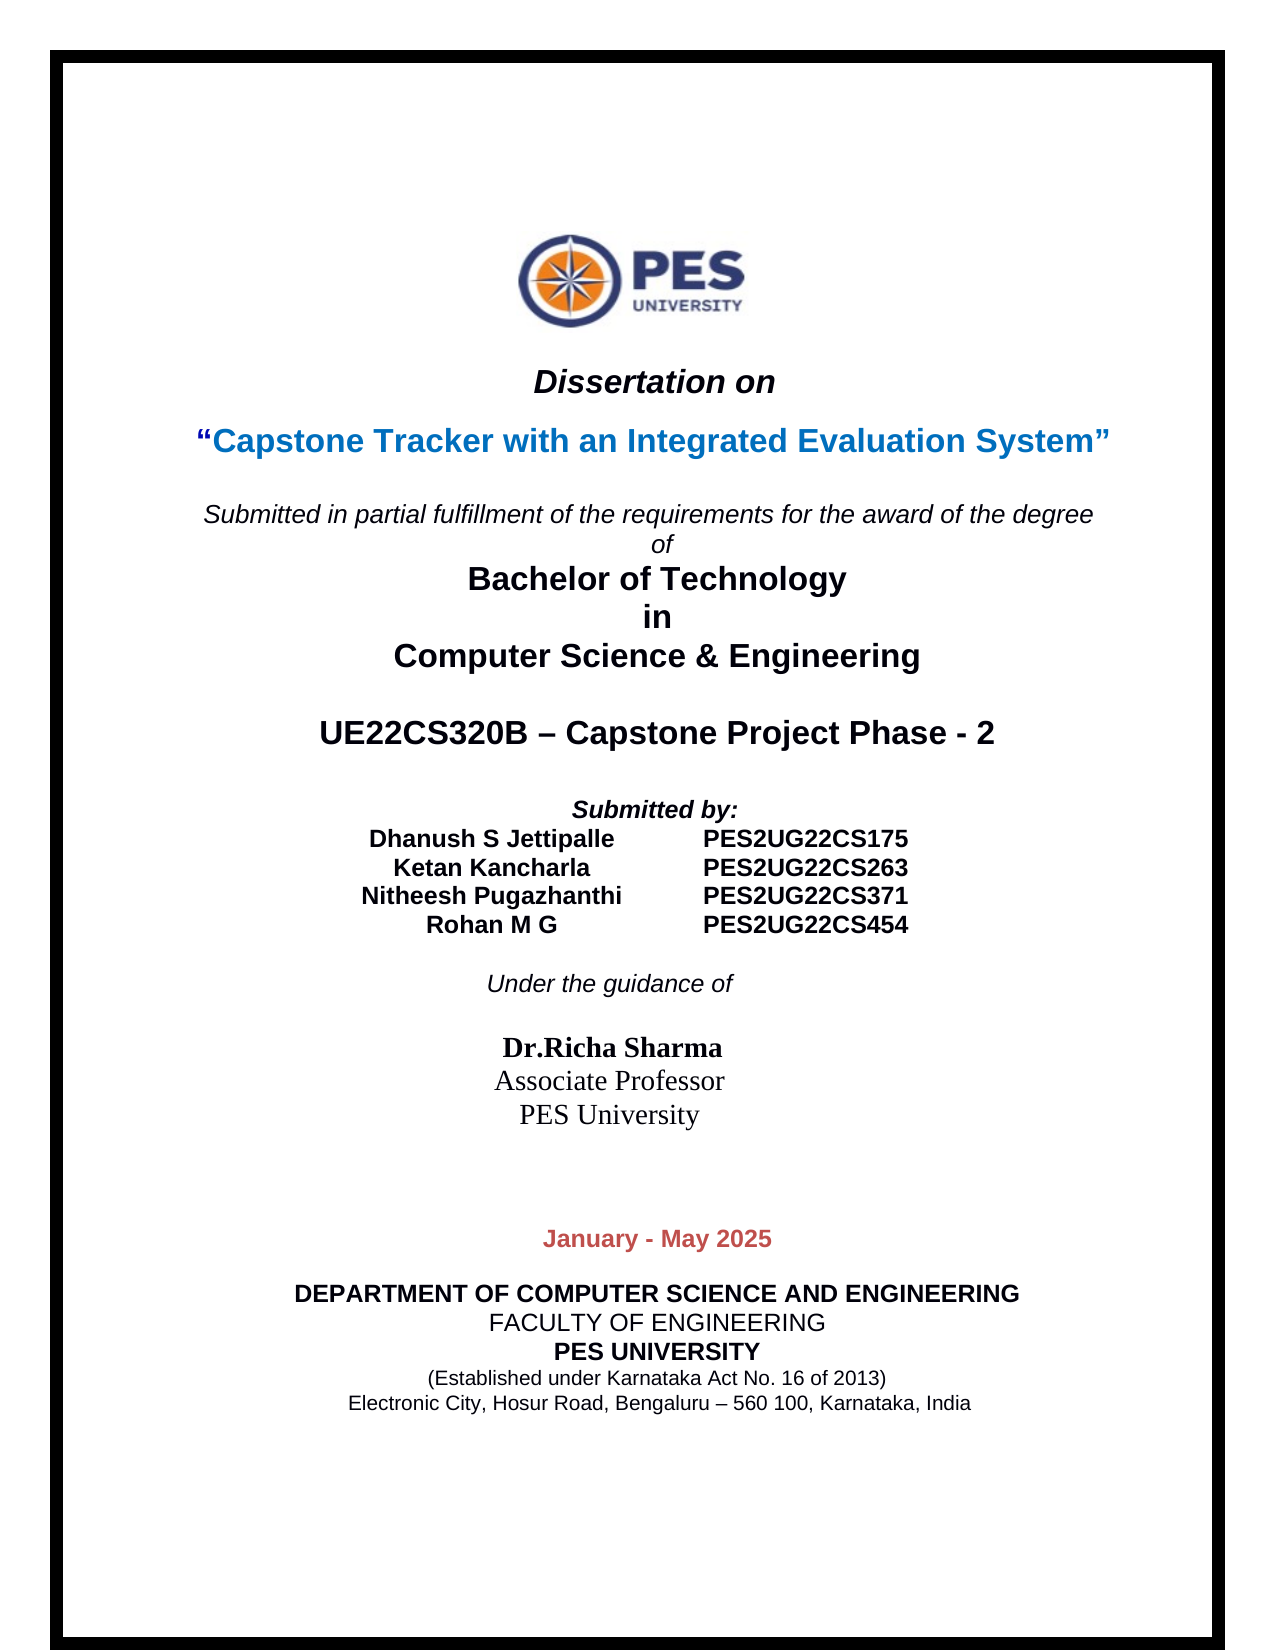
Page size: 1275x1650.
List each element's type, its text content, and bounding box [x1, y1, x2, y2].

text Rohan M G PES2UG22CS454 [181, 910, 1093, 939]
picture [516, 231, 759, 333]
text January - May 2025 [181, 1224, 1133, 1253]
text “Capstone Tracker with an Integrated Evaluation System” [181, 421, 1125, 459]
text Nitheesh Pugazhanthi PES2UG22CS371 [181, 881, 1093, 910]
text of [181, 529, 1131, 559]
text Ketan Kancharla PES2UG22CS263 [181, 852, 1093, 881]
table_header Dr.Richa Sharma Associate Professor PES University [144, 1024, 1131, 1198]
text UE22CS320B – Capstone Project Phase - 2 [181, 713, 1133, 751]
text Submitted by: [181, 795, 1131, 824]
text in [181, 597, 1133, 636]
text Computer Science & Engineering [181, 636, 1133, 674]
text PES UNIVERSITY [181, 1337, 1133, 1366]
text FACULTY OF ENGINEERING [181, 1308, 1133, 1337]
text Under the guidance of [181, 969, 1131, 998]
text Electronic City, Hosur Road, Bengaluru – 560 100, Karnataka, India [181, 1391, 1133, 1415]
text Dissertation on [181, 362, 1131, 400]
text (Established under Karnataka Act No. 16 of 2013) [181, 1366, 1133, 1390]
text Submitted in partial fulfillment of the requirements for the award of the degree [181, 499, 1131, 529]
text Dhanush S Jettipalle PES2UG22CS175 [181, 824, 1093, 852]
text DEPARTMENT OF COMPUTER SCIENCE AND ENGINEERING [181, 1279, 1133, 1308]
text Bachelor of Technology [181, 559, 1133, 597]
